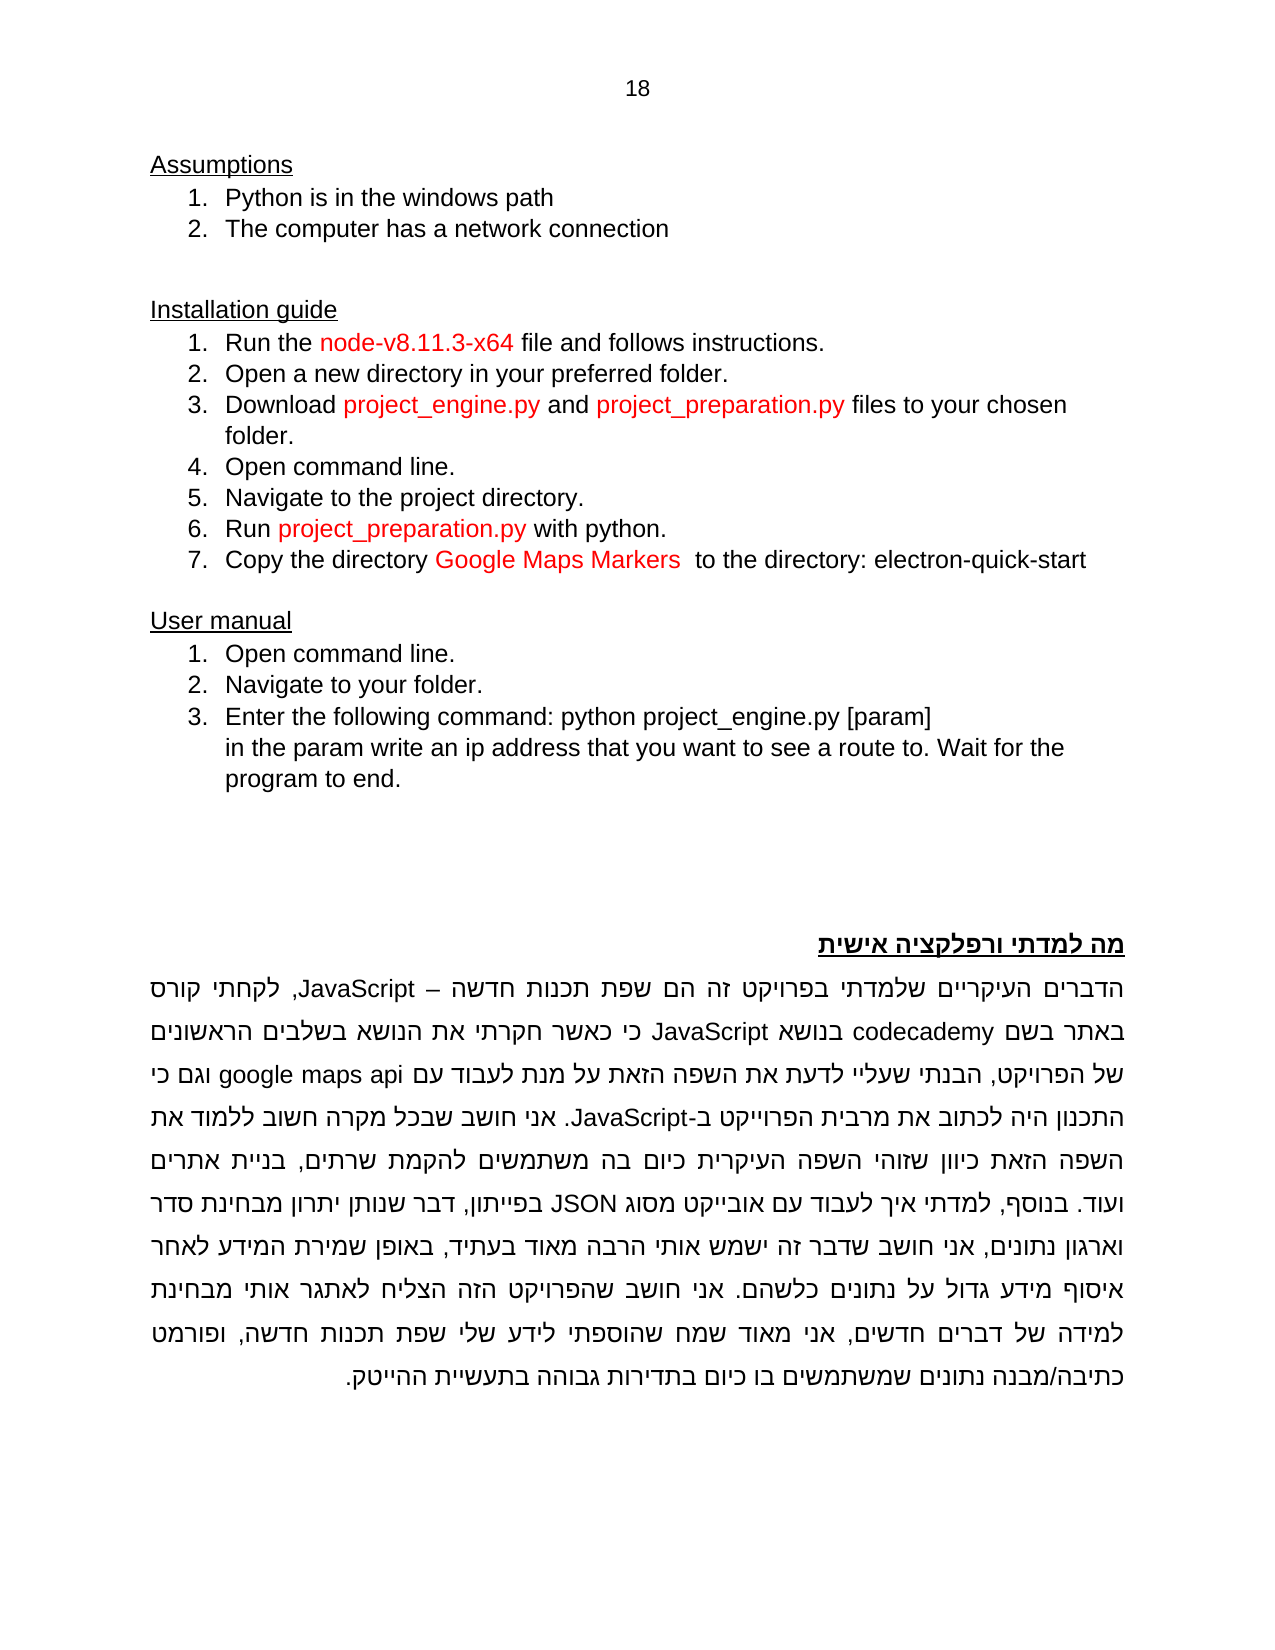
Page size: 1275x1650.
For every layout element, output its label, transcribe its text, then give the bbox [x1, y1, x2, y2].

list Open a new directory in your preferred folder. [187, 359, 1125, 388]
list Assumptions [150, 150, 1125, 179]
list Download project_engine.py and project_preparation.py files to your chosen folder. [187, 390, 1125, 450]
list Run project_preparation.py with python. [187, 514, 1125, 543]
text הדברים העיקריים שלמדתי בפרויקט זה הם שפת תכנות חדשה – JavaScript, לקחתי קורס באתר בשם codecademy בנושא JavaScript כי כאשר חקרתי את הנושא בשלבים הראשונים של הפרויקט, הבנתי שעליי לדעת את השפה הזאת על מנת לעבוד עם google maps api וגם כי התכנון היה לכתוב את מרבית הפרוייקט ב-JavaScript. אני חושב שבכל מקרה חשוב ללמוד את השפה הזאת כיוון שזוהי השפה העיקרית כיום בה משתמשים להקמת שרתים, בניית אתרים ועוד. בנוסף, למדתי איך לעבוד עם אובייקט מסוג JSON בפייתון, דבר שנותן יתרון מבחינת סדר וארגון נתונים, אני חושב שדבר זה ישמש אותי הרבה מאוד בעתיד, באופן שמירת המידע לאחר איסוף מידע גדול על נתונים כלשהם. אני חושב שהפרויקט הזה הצליח לאתגר אותי מבחינת למידה של דברים חדשים, אני מאוד שמח שהוספתי לידע שלי שפת תכנות חדשה, ופורמט כתיבה/מבנה נתונים שמשתמשים בו כיום בתדירות גבוהה בתעשיית ההייטק. [150, 974, 1125, 1391]
list Run the node-v8.11.3-x64 file and follows instructions. [187, 328, 1125, 357]
text מה למדתי ורפלקציה אישית [150, 931, 1125, 959]
list The computer has a network connection [187, 214, 1125, 243]
list Enter the following command: python project_engine.py [param] in the param write an ip address that you want to see a route to. Wait for the program to end. [187, 701, 1125, 792]
list Copy the directory Google Maps Markers to the directory: electron-quick-start [187, 545, 1125, 574]
list Open command line. [187, 452, 1125, 481]
list Open command line. [187, 639, 1125, 668]
list Navigate to your folder. [187, 670, 1125, 699]
text Installation guide [150, 295, 1125, 323]
list Navigate to the project directory. [187, 483, 1125, 512]
text User manual [150, 606, 1125, 635]
list Python is in the windows path [187, 183, 1125, 212]
